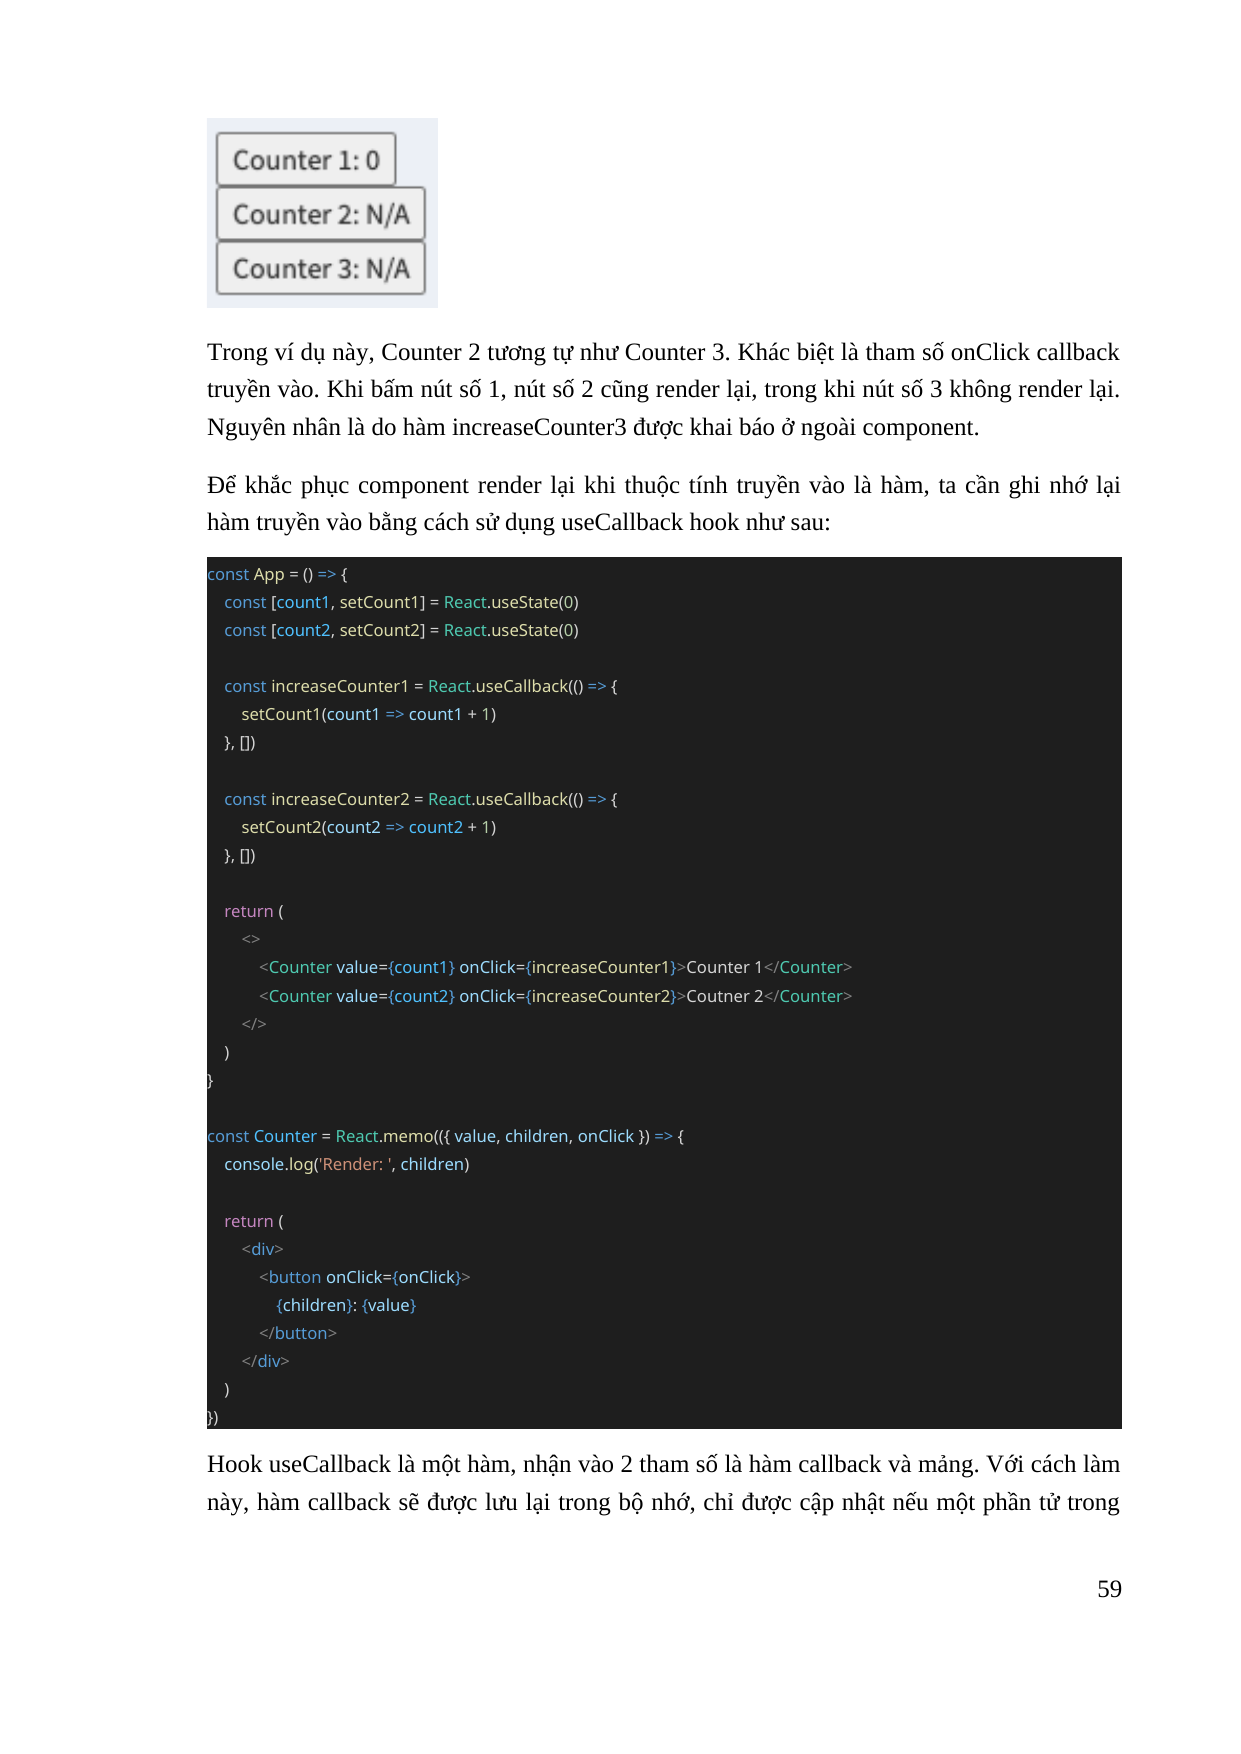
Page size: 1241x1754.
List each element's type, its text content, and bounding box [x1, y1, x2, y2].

text const App = () => { [207, 557, 1122, 585]
text {children}: {value} [207, 1288, 1122, 1316]
text setCount2(count2 => count2 + 1) [207, 810, 1122, 838]
text Để khắc phục component render lại khi thuộc tính truyền vào là hàm, ta cần ghi nhớ lại hàm truyền vào bằng cách sử dụng useCallback hook như sau: [207, 470, 1122, 536]
text } [207, 1063, 1122, 1091]
text ) [207, 1372, 1122, 1401]
text setCount1(count1 => count1 + 1) [207, 697, 1122, 726]
text const increaseCounter1 = React.useCallback(() => { [207, 669, 1122, 697]
text <button onClick={onClick}> [207, 1260, 1122, 1288]
text Trong ví dụ này, Counter 2 tương tự như Counter 3. Khác biệt là tham số onClick callback truyền vào. Khi bấm nút số 1, nút số 2 cũng render lại, trong khi nút số 3 không render lại. Nguyên nhân là do hàm increaseCounter3 được khai báo ở ngoài component. [207, 337, 1122, 440]
text }) [207, 1401, 1122, 1429]
text </button> [207, 1316, 1122, 1344]
text </div> [207, 1344, 1122, 1372]
text const increaseCounter2 = React.useCallback(() => { [207, 782, 1122, 810]
text <Counter value={count2} onClick={increaseCounter2}>Coutner 2</Counter> [207, 979, 1122, 1007]
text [207, 1449, 1122, 1516]
text </> [207, 1007, 1122, 1035]
text const [count2, setCount2] = React.useState(0) [207, 613, 1122, 641]
text <> [207, 922, 1122, 951]
text }, []) [207, 838, 1122, 866]
text const [count1, setCount1] = React.useState(0) [207, 585, 1122, 613]
text return ( [207, 894, 1122, 922]
picture [206, 118, 438, 308]
text ) [207, 1035, 1122, 1063]
text <div> [207, 1232, 1122, 1260]
text const Counter = React.memo(({ value, children, onClick }) => { [207, 1119, 1122, 1147]
text console.log('Render: ', children) [207, 1147, 1122, 1176]
text }, []) [207, 726, 1122, 754]
text return ( [207, 1204, 1122, 1232]
text <Counter value={count1} onClick={increaseCounter1}>Counter 1</Counter> [207, 951, 1122, 979]
